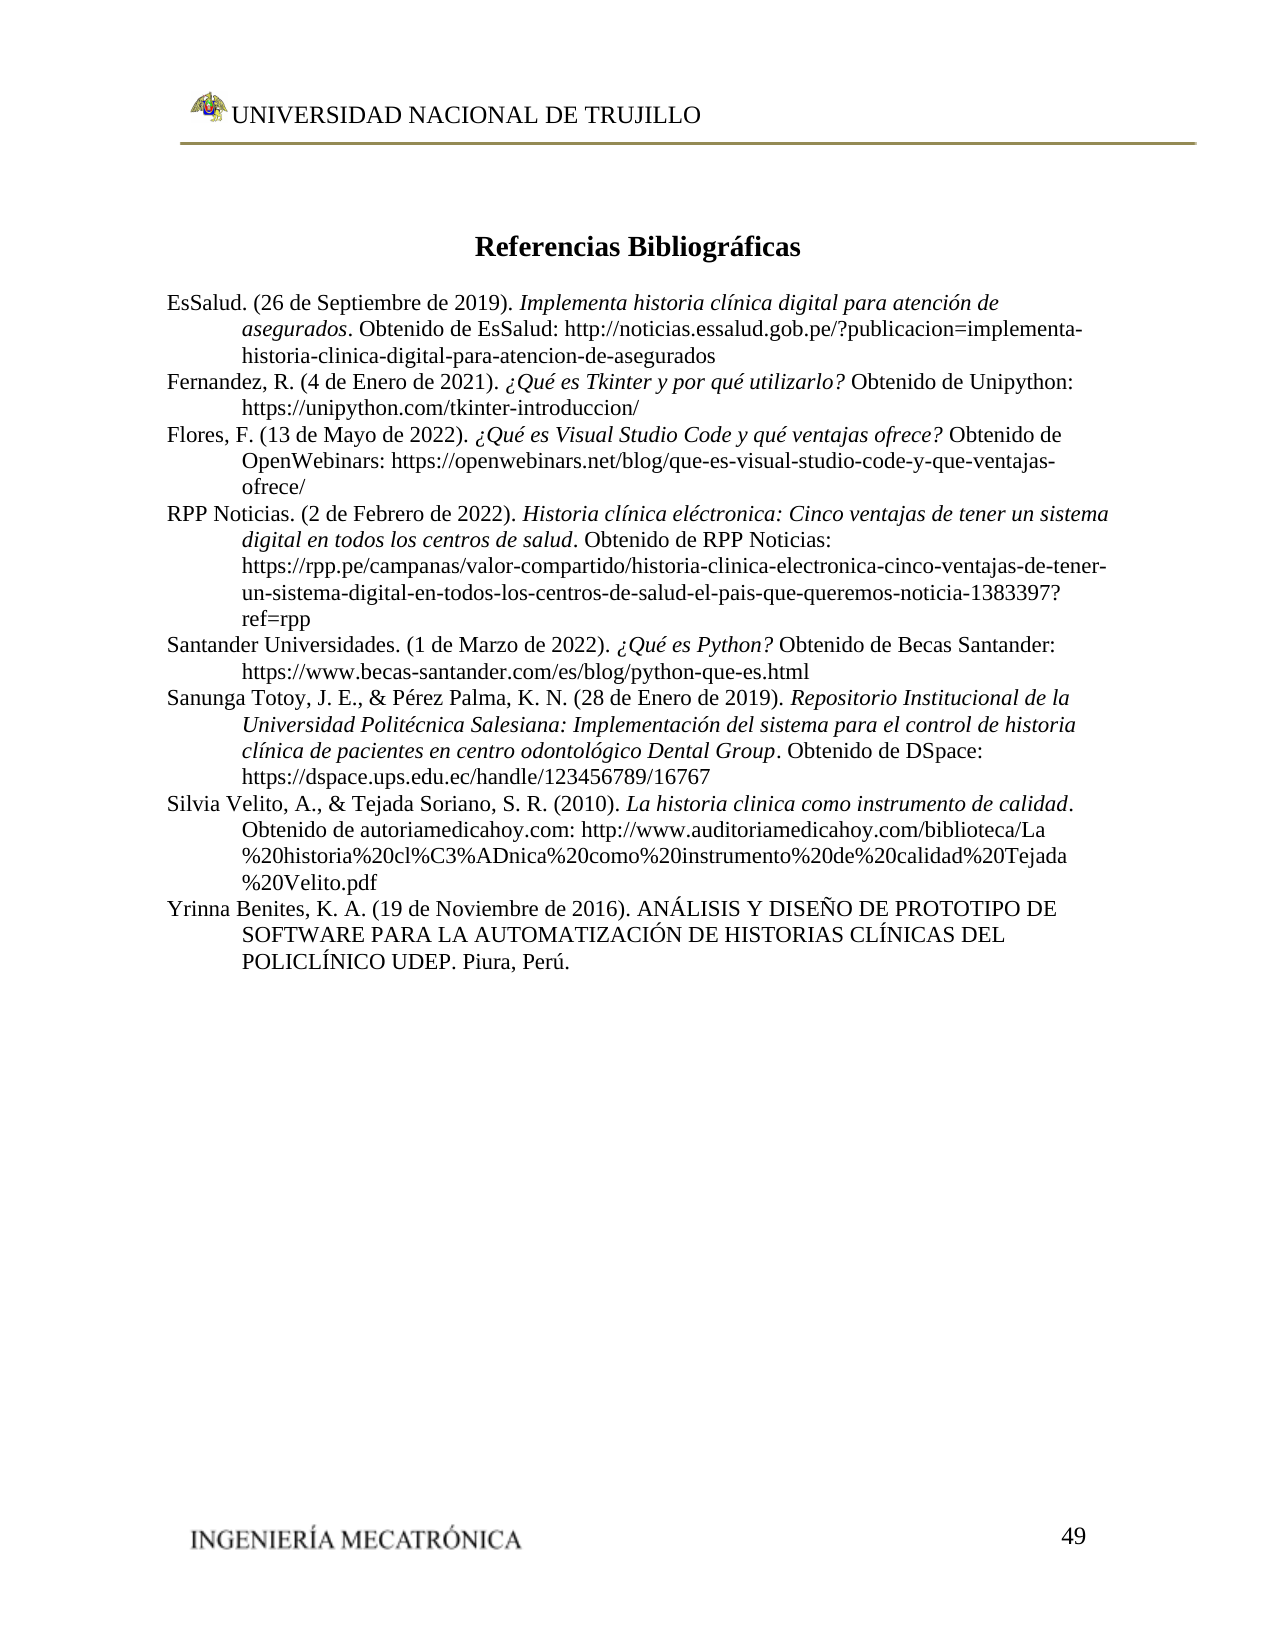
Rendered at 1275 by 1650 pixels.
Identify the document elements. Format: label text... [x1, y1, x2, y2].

picture [176, 1509, 569, 1570]
picture [190, 91, 228, 123]
subtitle Referencias Bibliográficas [291, 229, 984, 263]
